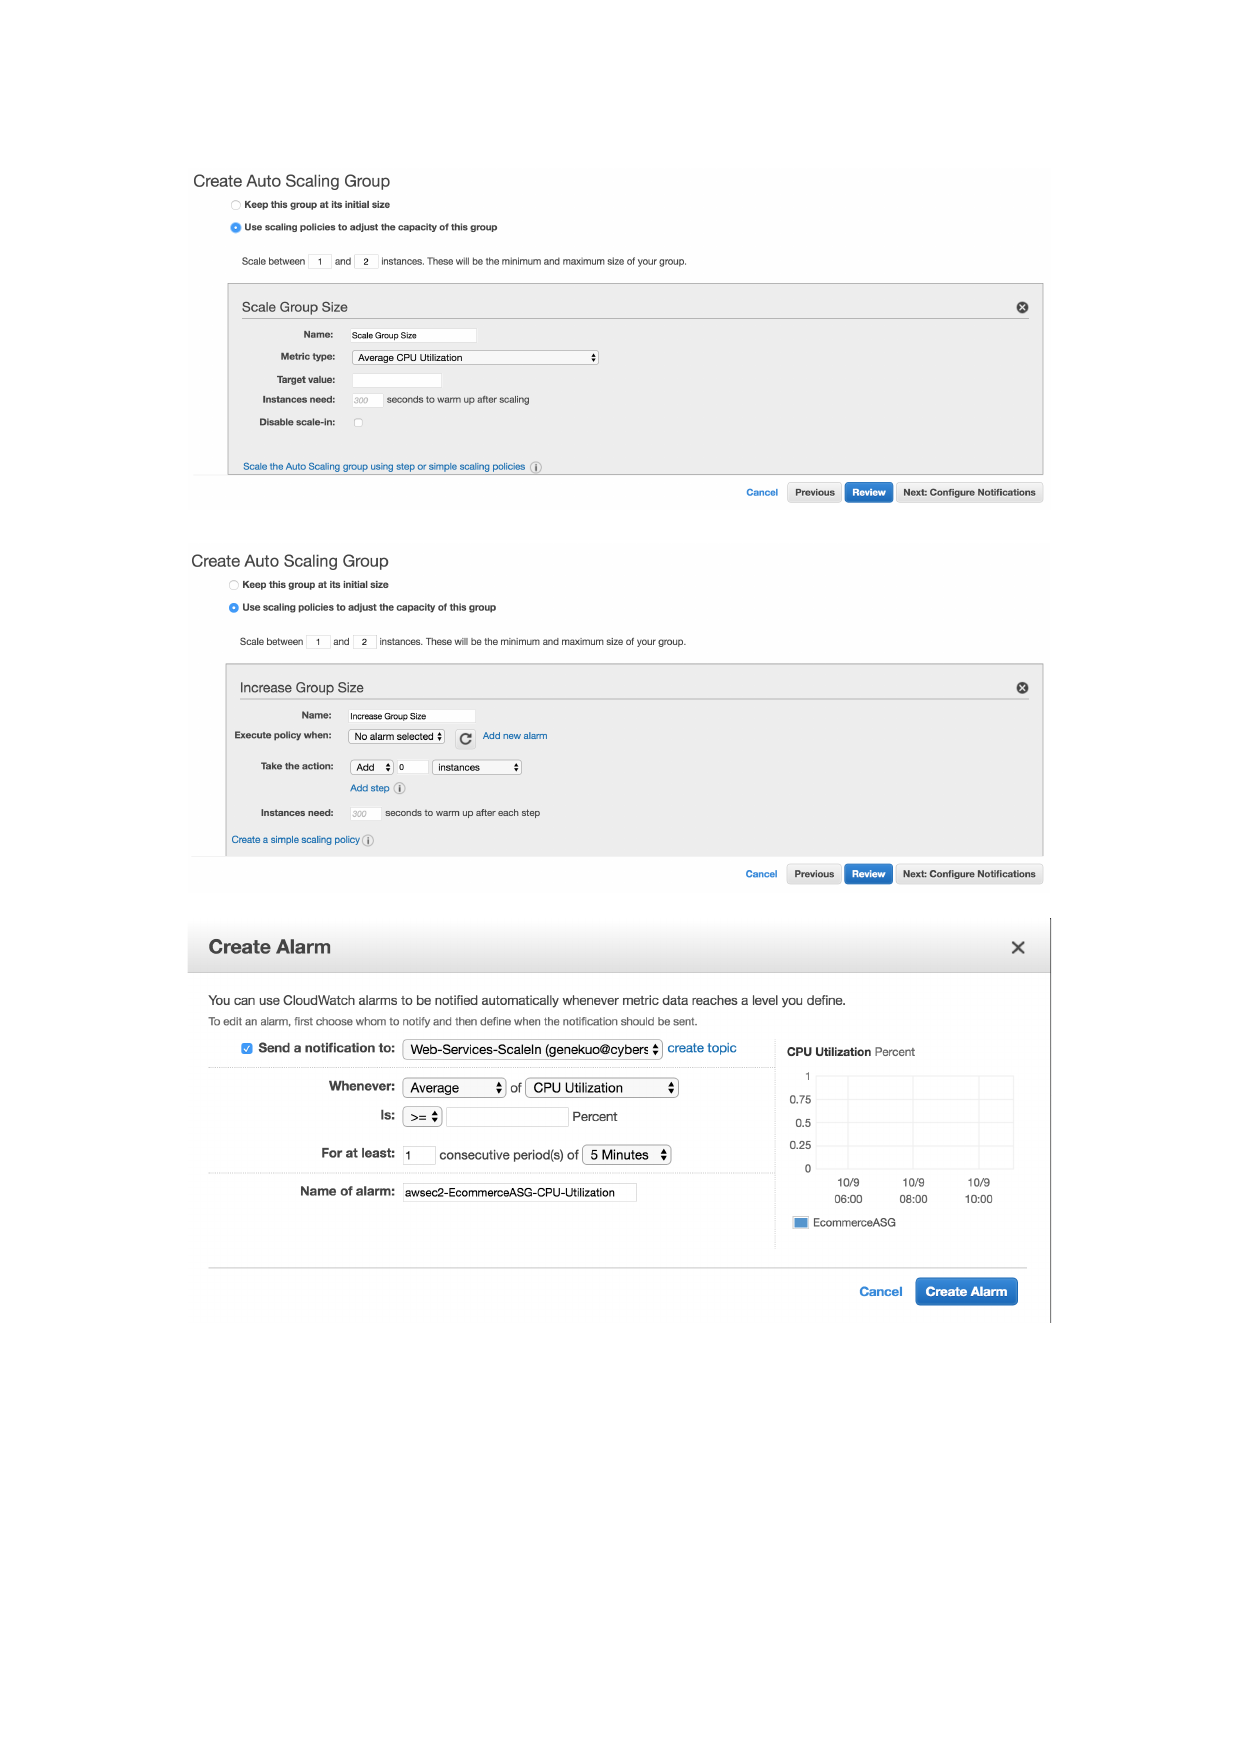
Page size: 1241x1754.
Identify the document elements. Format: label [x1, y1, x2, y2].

picture [187, 918, 1052, 1323]
picture [187, 168, 1052, 510]
picture [187, 543, 1050, 893]
